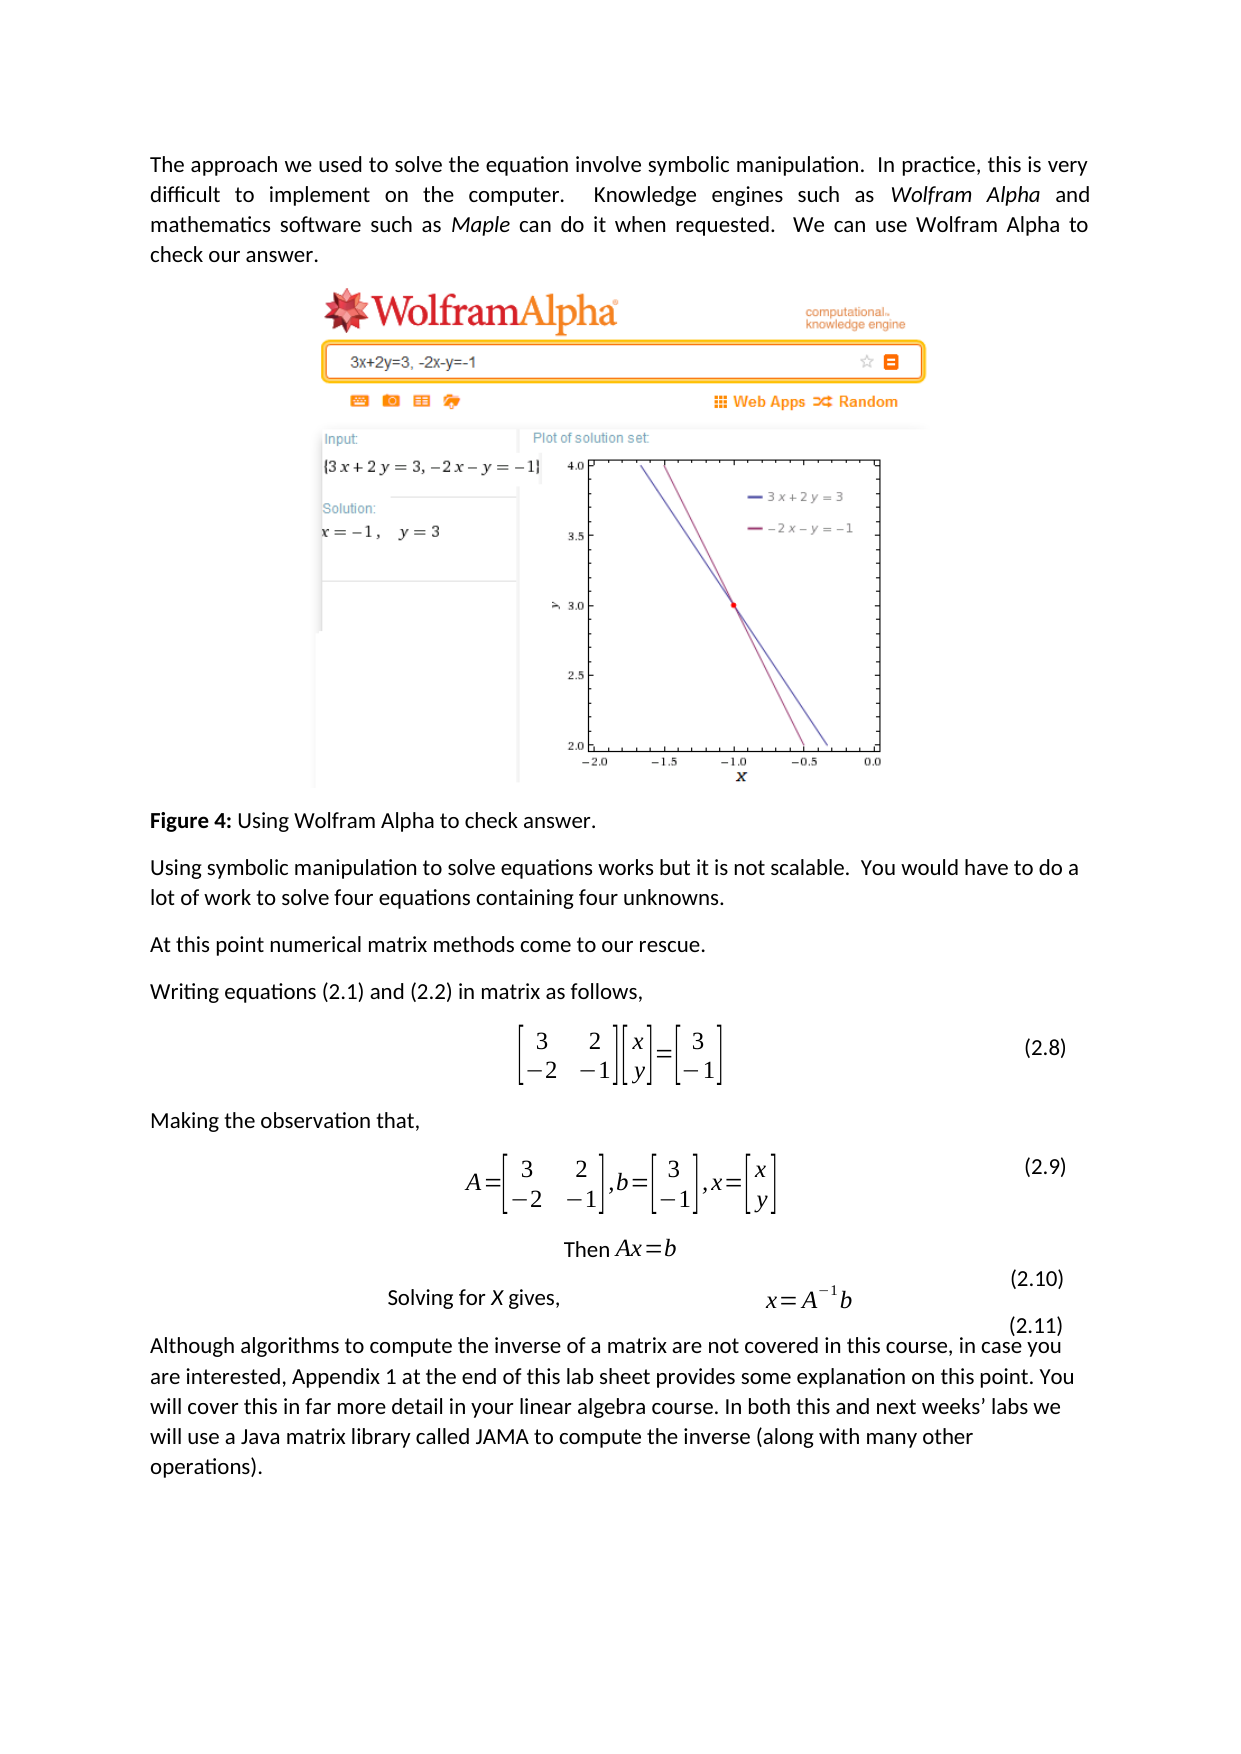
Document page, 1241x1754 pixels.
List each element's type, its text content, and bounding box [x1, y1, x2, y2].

text Then [150, 1235, 1090, 1263]
text The approach we used to solve the equation involve symbolic manipulation. In practice, this is very difficult to implement on the computer. Knowledge engines such as Wolfram Alpha and mathematics software such as Maple can do it when requested. We can use Wolfram Alpha to check our answer. [150, 150, 1090, 269]
text Making the observation that, [150, 1106, 1090, 1134]
text Solving for X gives, [150, 1282, 1090, 1313]
text Figure 4: Using Wolfram Alpha to check answer. [150, 806, 1090, 834]
picture [310, 287, 930, 788]
text Although algorithms to compute the inverse of a matrix are not covered in this course, in case you are interested, Appendix 1 at the end of this lab sheet provides some explanation on this point. You will cover this in far more detail in your linear algebra course. In both this and next weeks’ labs we will use a Java matrix library called JAMA to compute the inverse (along with many other operations). [150, 1332, 1090, 1480]
text At this point numerical matrix methods come to our rescue. [150, 930, 1090, 958]
text Writing equations (2.1) and (2.2) in matrix as follows, [150, 977, 1090, 1005]
text Using symbolic manipulation to solve equations works but it is not scalable. You would have to do a lot of work to solve four equations containing four unknowns. [150, 853, 1090, 911]
